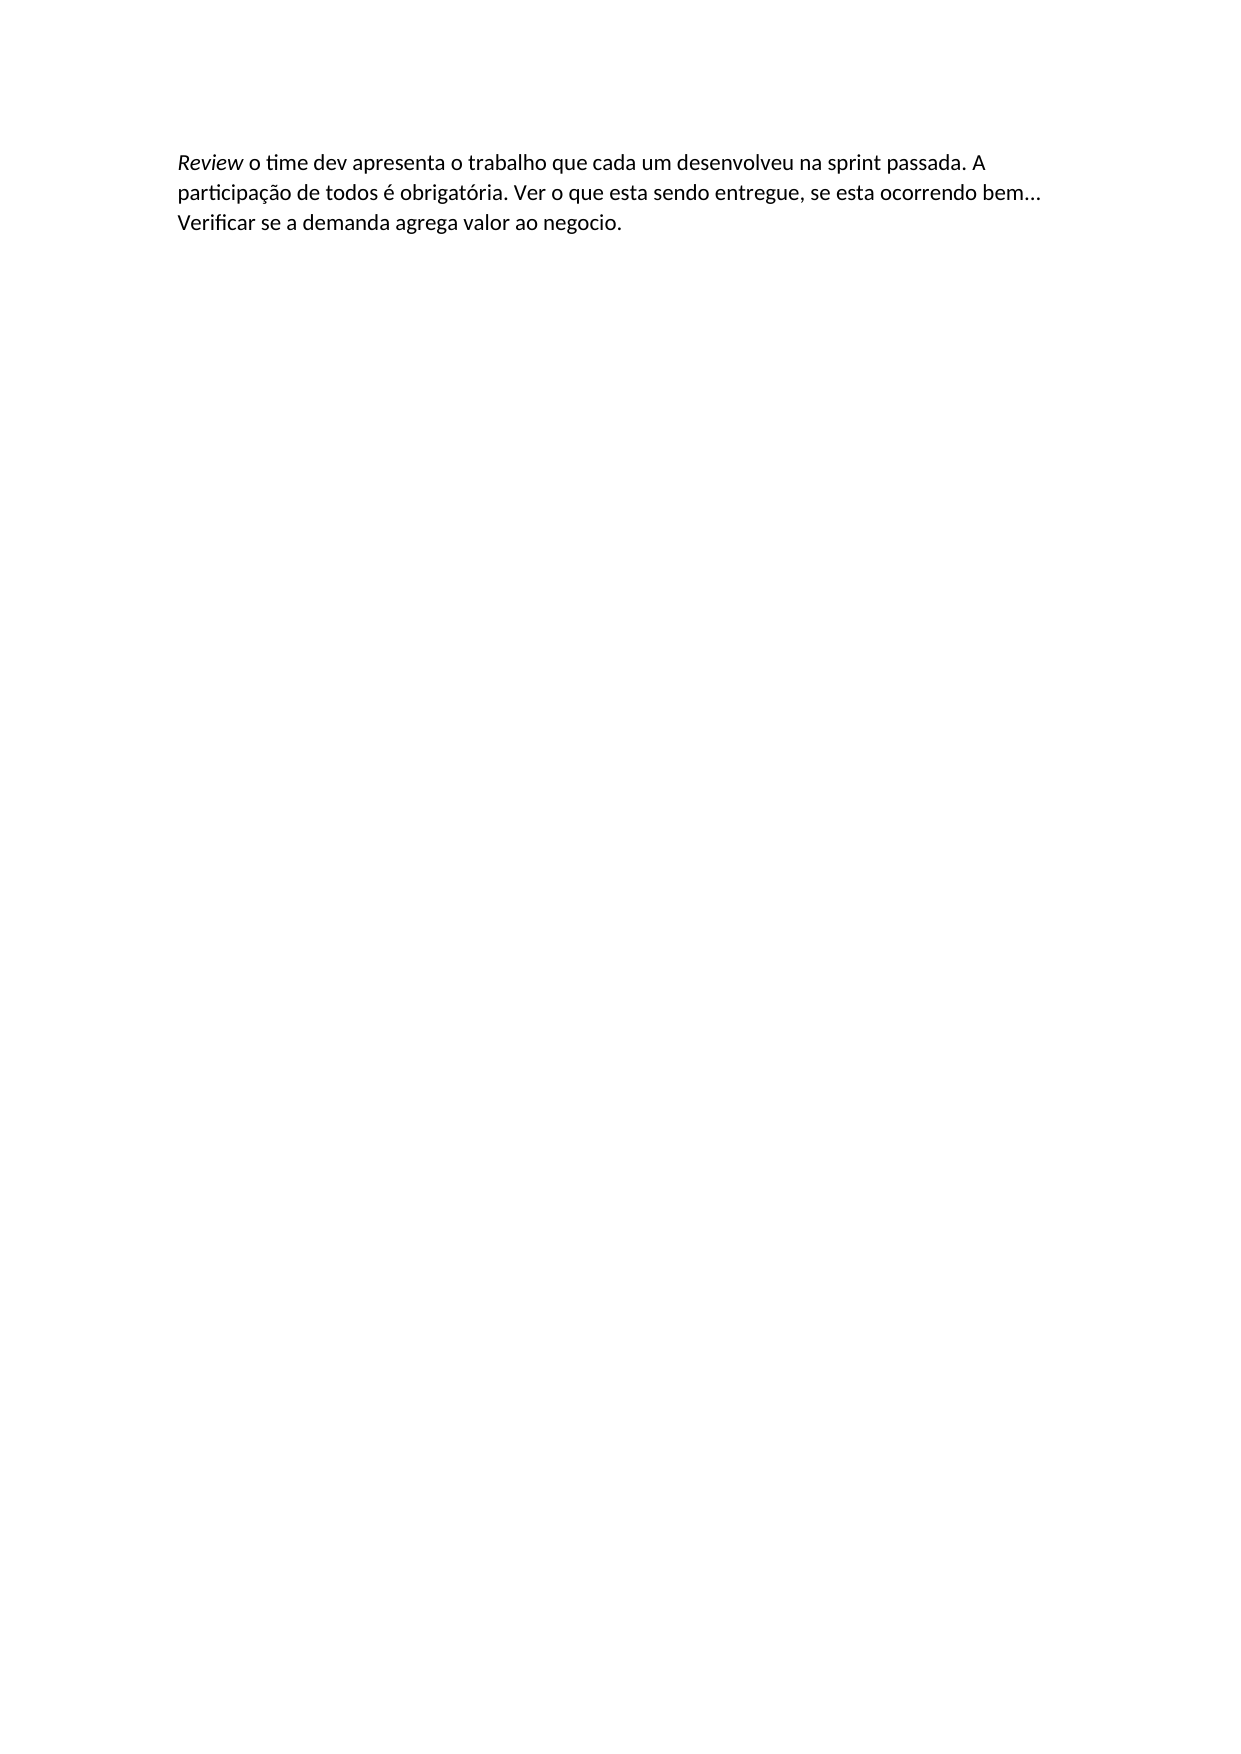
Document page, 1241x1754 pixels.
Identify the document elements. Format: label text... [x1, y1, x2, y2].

text Review o time dev apresenta o trabalho que cada um desenvolveu na sprint passada. A participação de todos é obrigatória. Ver o que esta sendo entregue, se esta ocorrendo bem... Verificar se a demanda agrega valor ao negocio. [177, 148, 1063, 236]
